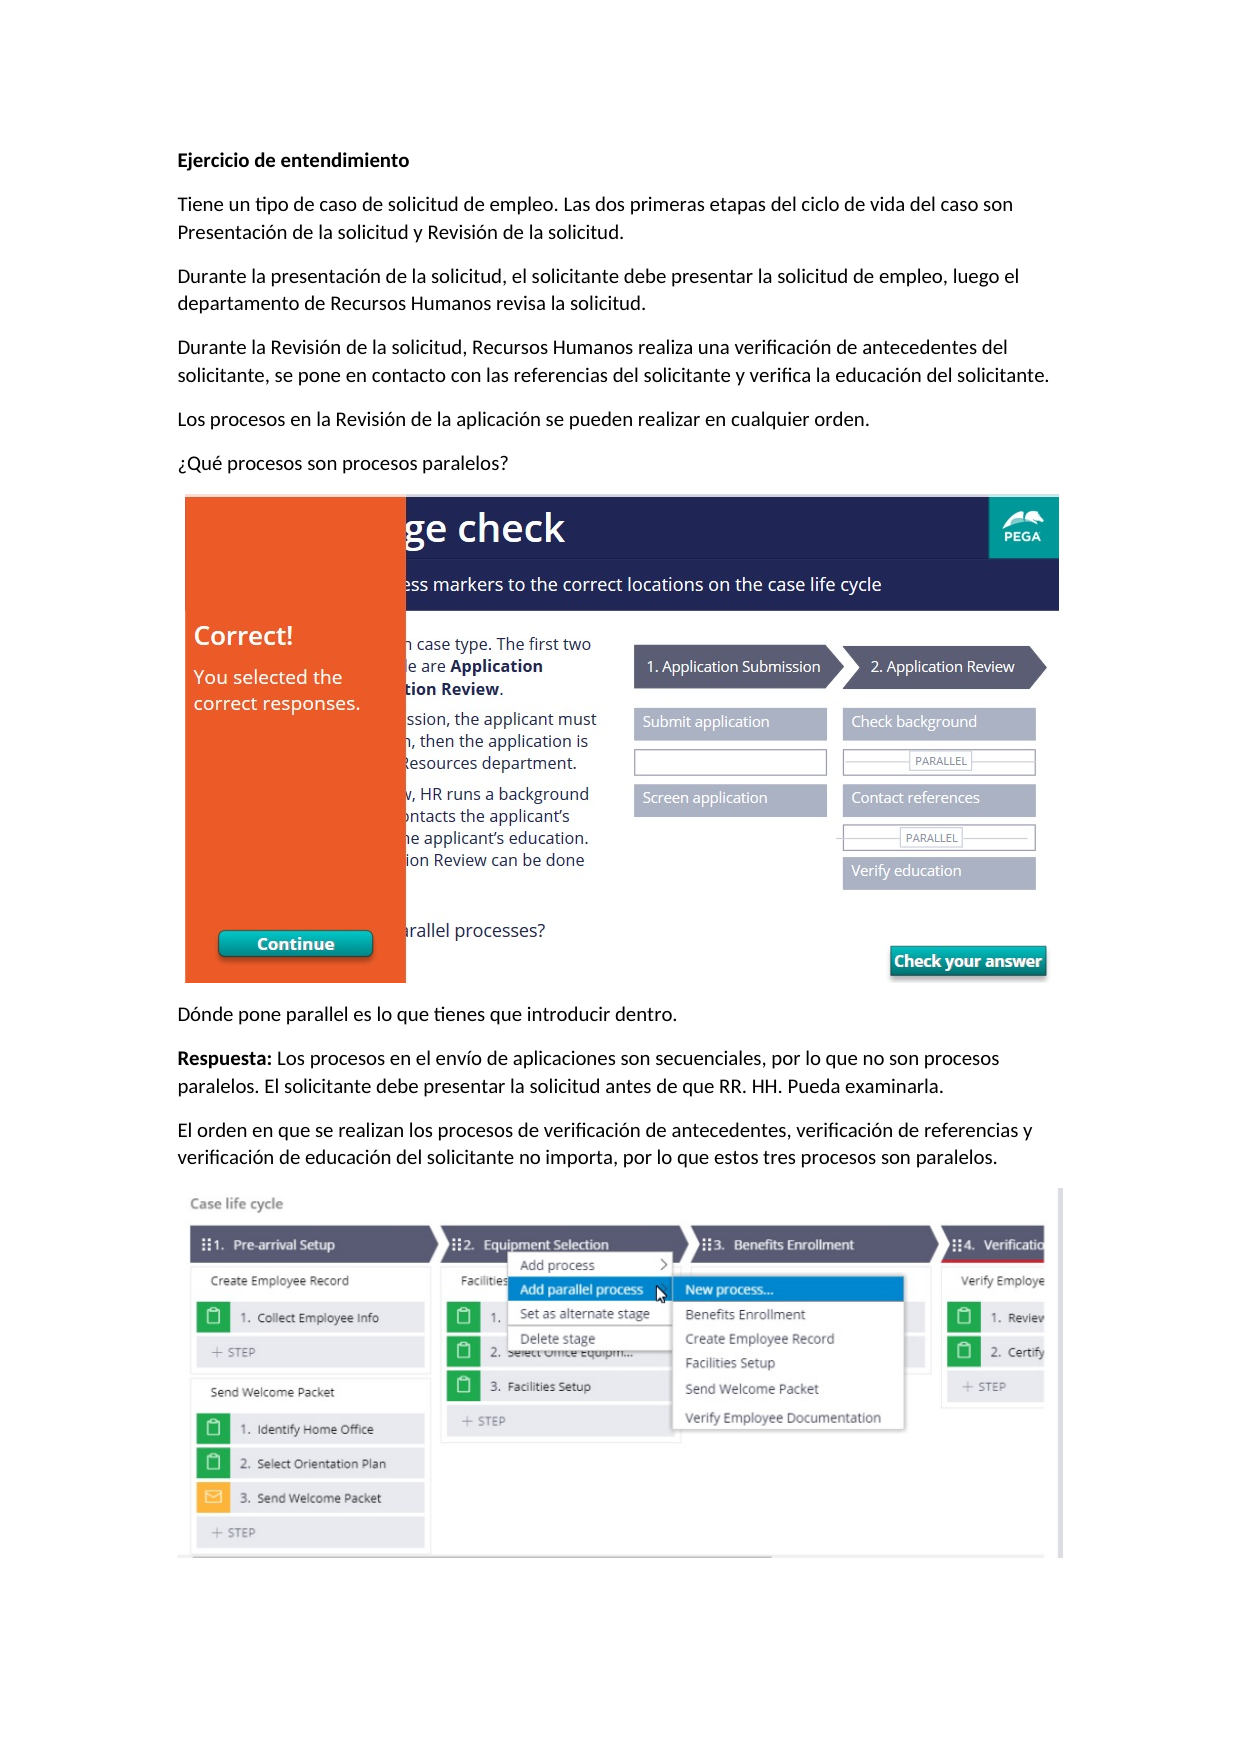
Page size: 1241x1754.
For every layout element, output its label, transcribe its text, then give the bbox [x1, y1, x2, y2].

text El orden en que se realizan los procesos de verificación de antecedentes, verificación de referencias y verificación de educación del solicitante no importa, por lo que estos tres procesos son paralelos. [177, 1117, 1063, 1170]
text Tiene un tipo de caso de solicitud de empleo. Las dos primeras etapas del ciclo de vida del caso son Presentación de la solicitud y Revisión de la solicitud. [177, 192, 1063, 244]
text Los procesos en la Revisión de la aplicación se pueden realizar en cualquier orden. [177, 406, 1063, 431]
text ¿Qué procesos son procesos paralelos? [177, 450, 1063, 476]
picture [177, 1188, 1063, 1558]
text Durante la Revisión de la solicitud, Recursos Humanos realiza una verificación de antecedentes del solicitante, se pone en contacto con las referencias del solicitante y verifica la educación del solicitante. [177, 334, 1063, 387]
text Respuesta: Los procesos en el envío de aplicaciones son secuenciales, por lo que no son procesos paralelos. El solicitante debe presentar la solicitud antes de que RR. HH. Pueda examinarla. [177, 1045, 1063, 1098]
text Ejercicio de entendimiento [177, 148, 1063, 173]
text Dónde pone parallel es lo que tienes que introducir dentro. [177, 1001, 1063, 1027]
text Durante la presentación de la solicitud, el solicitante debe presentar la solicitud de empleo, luego el departamento de Recursos Humanos revisa la solicitud. [177, 263, 1063, 316]
picture [177, 494, 1063, 983]
